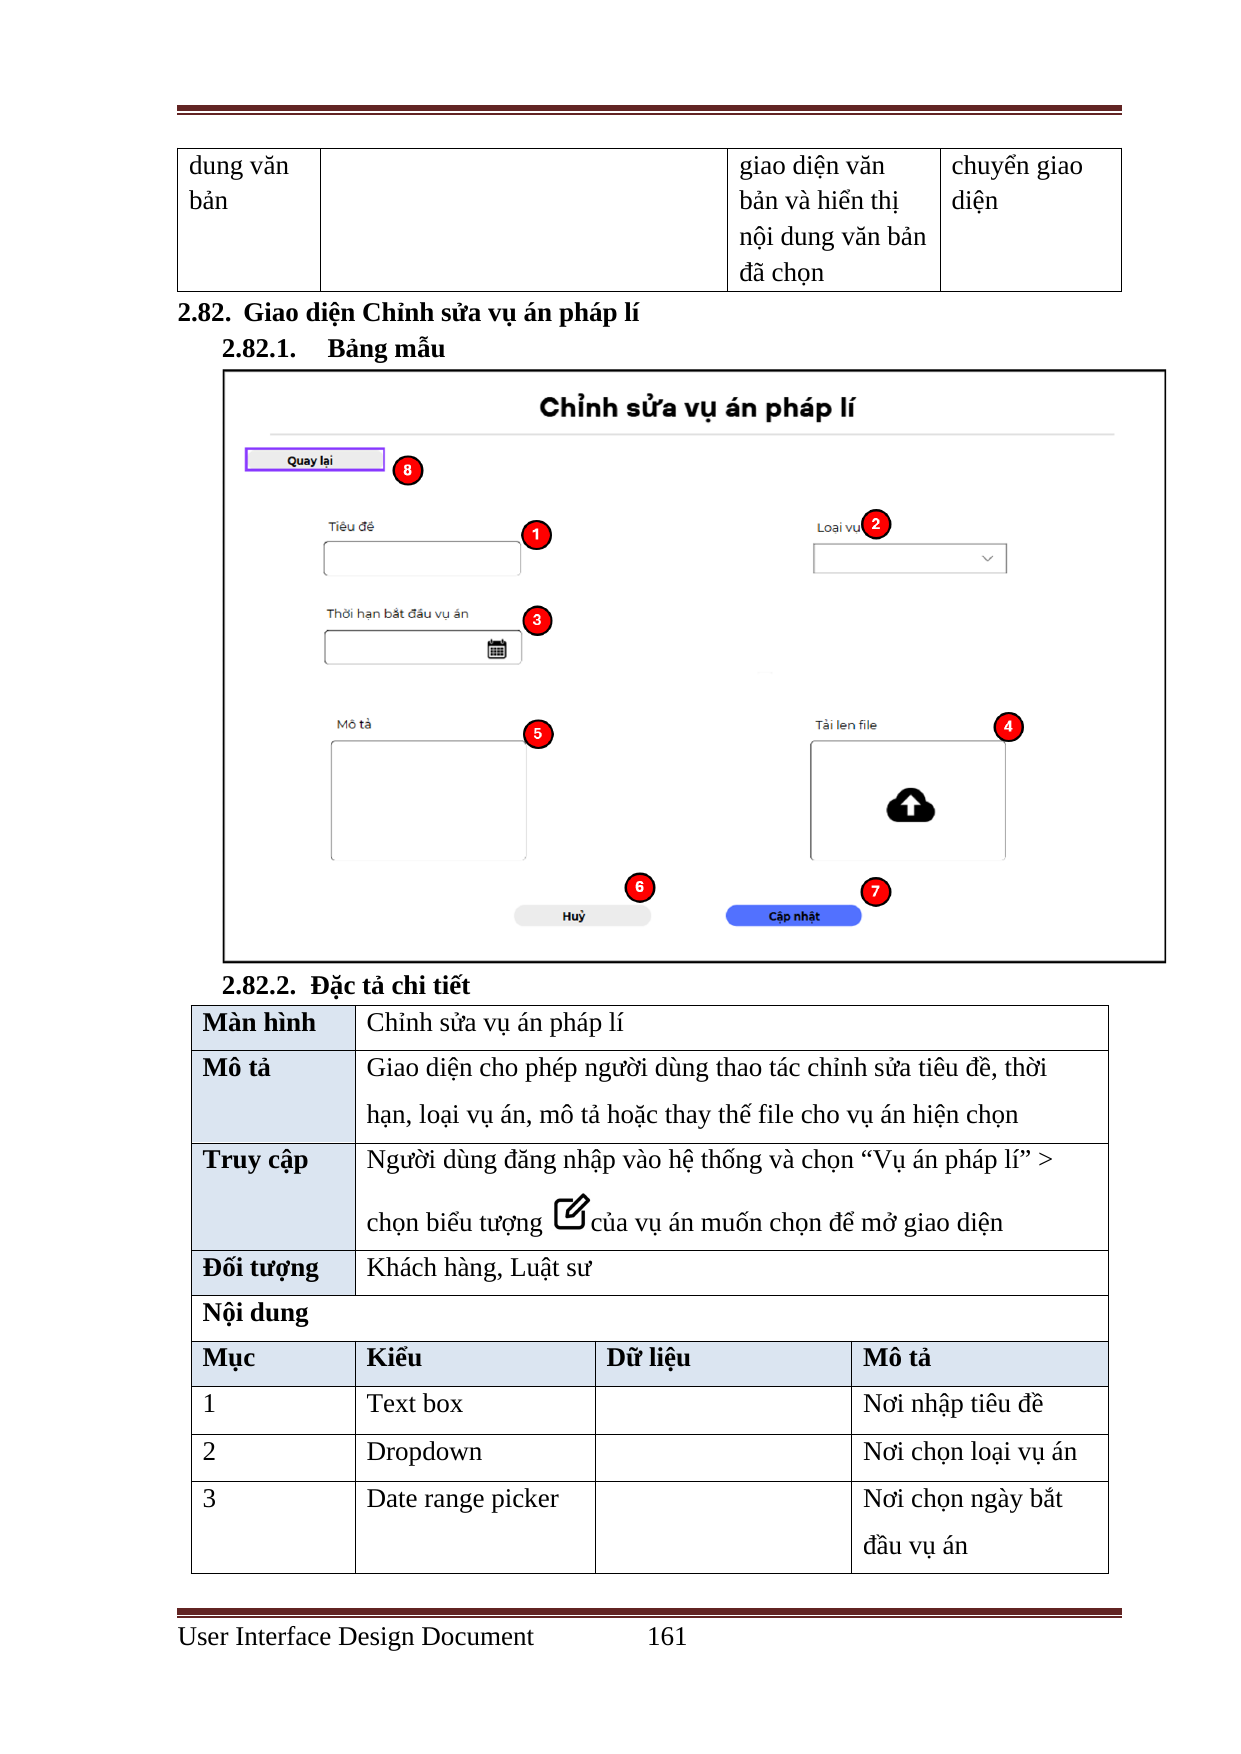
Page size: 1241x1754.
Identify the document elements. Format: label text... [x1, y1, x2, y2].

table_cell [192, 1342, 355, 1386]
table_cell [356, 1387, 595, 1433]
picture [221, 367, 1167, 966]
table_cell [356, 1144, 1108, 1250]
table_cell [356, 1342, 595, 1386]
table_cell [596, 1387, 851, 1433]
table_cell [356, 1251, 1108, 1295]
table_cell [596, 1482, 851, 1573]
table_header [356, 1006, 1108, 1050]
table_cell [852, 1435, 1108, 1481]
subtitle Giao diện Chỉnh sửa vụ án pháp lí [177, 296, 1122, 327]
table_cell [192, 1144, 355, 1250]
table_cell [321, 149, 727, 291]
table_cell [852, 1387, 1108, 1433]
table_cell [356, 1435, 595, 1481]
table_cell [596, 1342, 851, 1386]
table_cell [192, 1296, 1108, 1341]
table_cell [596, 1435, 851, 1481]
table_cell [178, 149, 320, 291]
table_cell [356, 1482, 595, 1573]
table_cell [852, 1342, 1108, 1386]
list Đặc tả chi tiết [222, 969, 1122, 1001]
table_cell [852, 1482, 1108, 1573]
list Bảng mẫu [222, 332, 1122, 367]
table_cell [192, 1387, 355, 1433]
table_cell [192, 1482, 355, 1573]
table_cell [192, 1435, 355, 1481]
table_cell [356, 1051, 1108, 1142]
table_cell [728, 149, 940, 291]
picture [551, 1191, 591, 1231]
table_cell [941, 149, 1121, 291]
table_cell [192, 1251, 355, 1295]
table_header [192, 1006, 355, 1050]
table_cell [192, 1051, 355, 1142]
